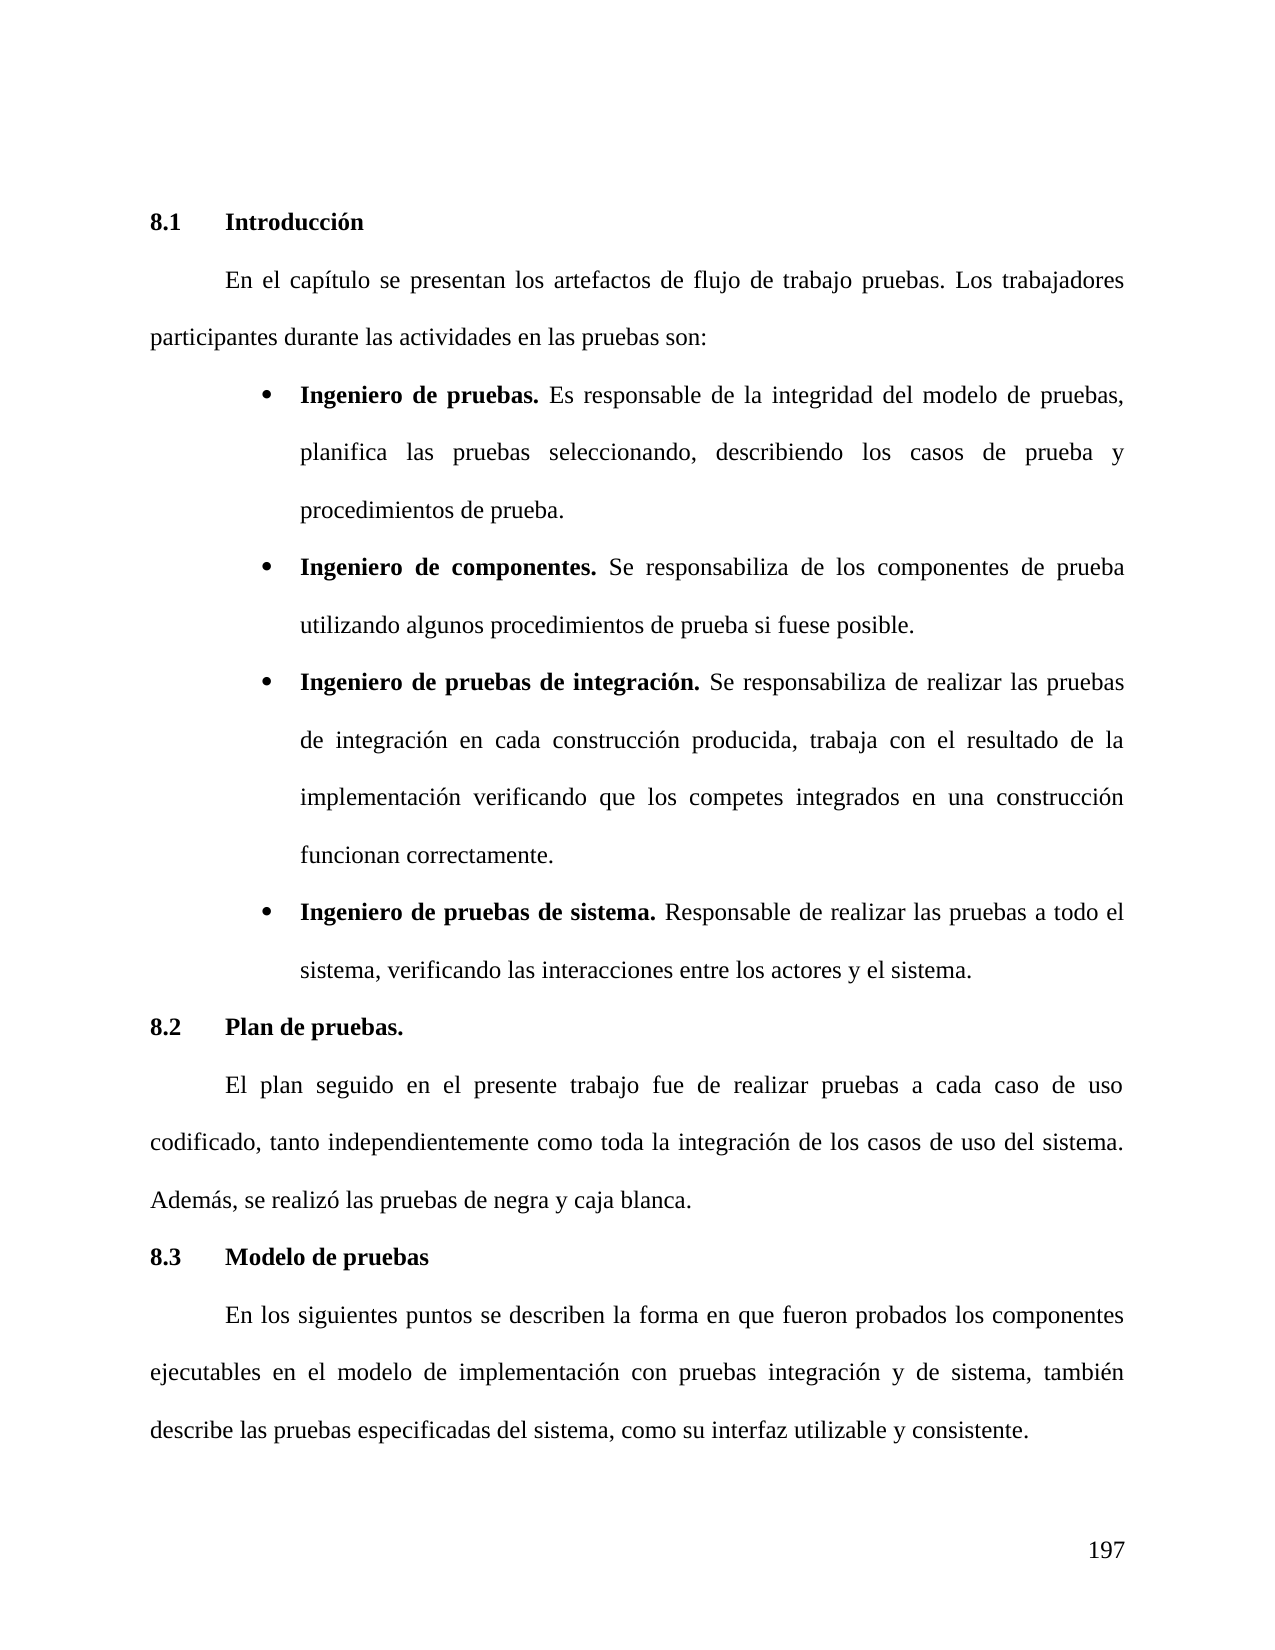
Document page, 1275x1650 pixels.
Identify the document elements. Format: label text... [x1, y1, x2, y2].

text En el capítulo se presentan los artefactos de flujo de trabajo pruebas. Los trabajadores participantes durante las actividades en las pruebas son: [150, 265, 1125, 351]
list Ingeniero de pruebas de integración. Se responsabiliza de realizar las pruebas de integración en cada construcción producida, trabaja con el resultado de la implementación verificando que los competes integrados en una construcción funcionan correctamente. [262, 667, 1125, 869]
text El plan seguido en el presente trabajo fue de realizar pruebas a cada caso de uso codificado, tanto independientemente como toda la integración de los casos de uso del sistema. Además, se realizó las pruebas de negra y caja blanca. [150, 1070, 1125, 1214]
list Ingeniero de componentes. Se responsabiliza de los componentes de prueba utilizando algunos procedimientos de prueba si fuese posible. [262, 552, 1125, 639]
subtitle Modelo de pruebas [150, 1242, 1125, 1271]
list Ingeniero de pruebas de sistema. Responsable de realizar las pruebas a todo el sistema, verificando las interacciones entre los actores y el sistema. [262, 897, 1125, 984]
text En los siguientes puntos se describen la forma en que fueron probados los componentes ejecutables en el modelo de implementación con pruebas integración y de sistema, también describe las pruebas especificadas del sistema, como su interfaz utilizable y consistente. [150, 1300, 1125, 1444]
list Ingeniero de pruebas. Es responsable de la integridad del modelo de pruebas, planifica las pruebas seleccionando, describiendo los casos de prueba y procedimientos de prueba. [262, 380, 1125, 524]
subtitle Plan de pruebas. [150, 1012, 1125, 1041]
subtitle Introducción [150, 207, 1125, 236]
